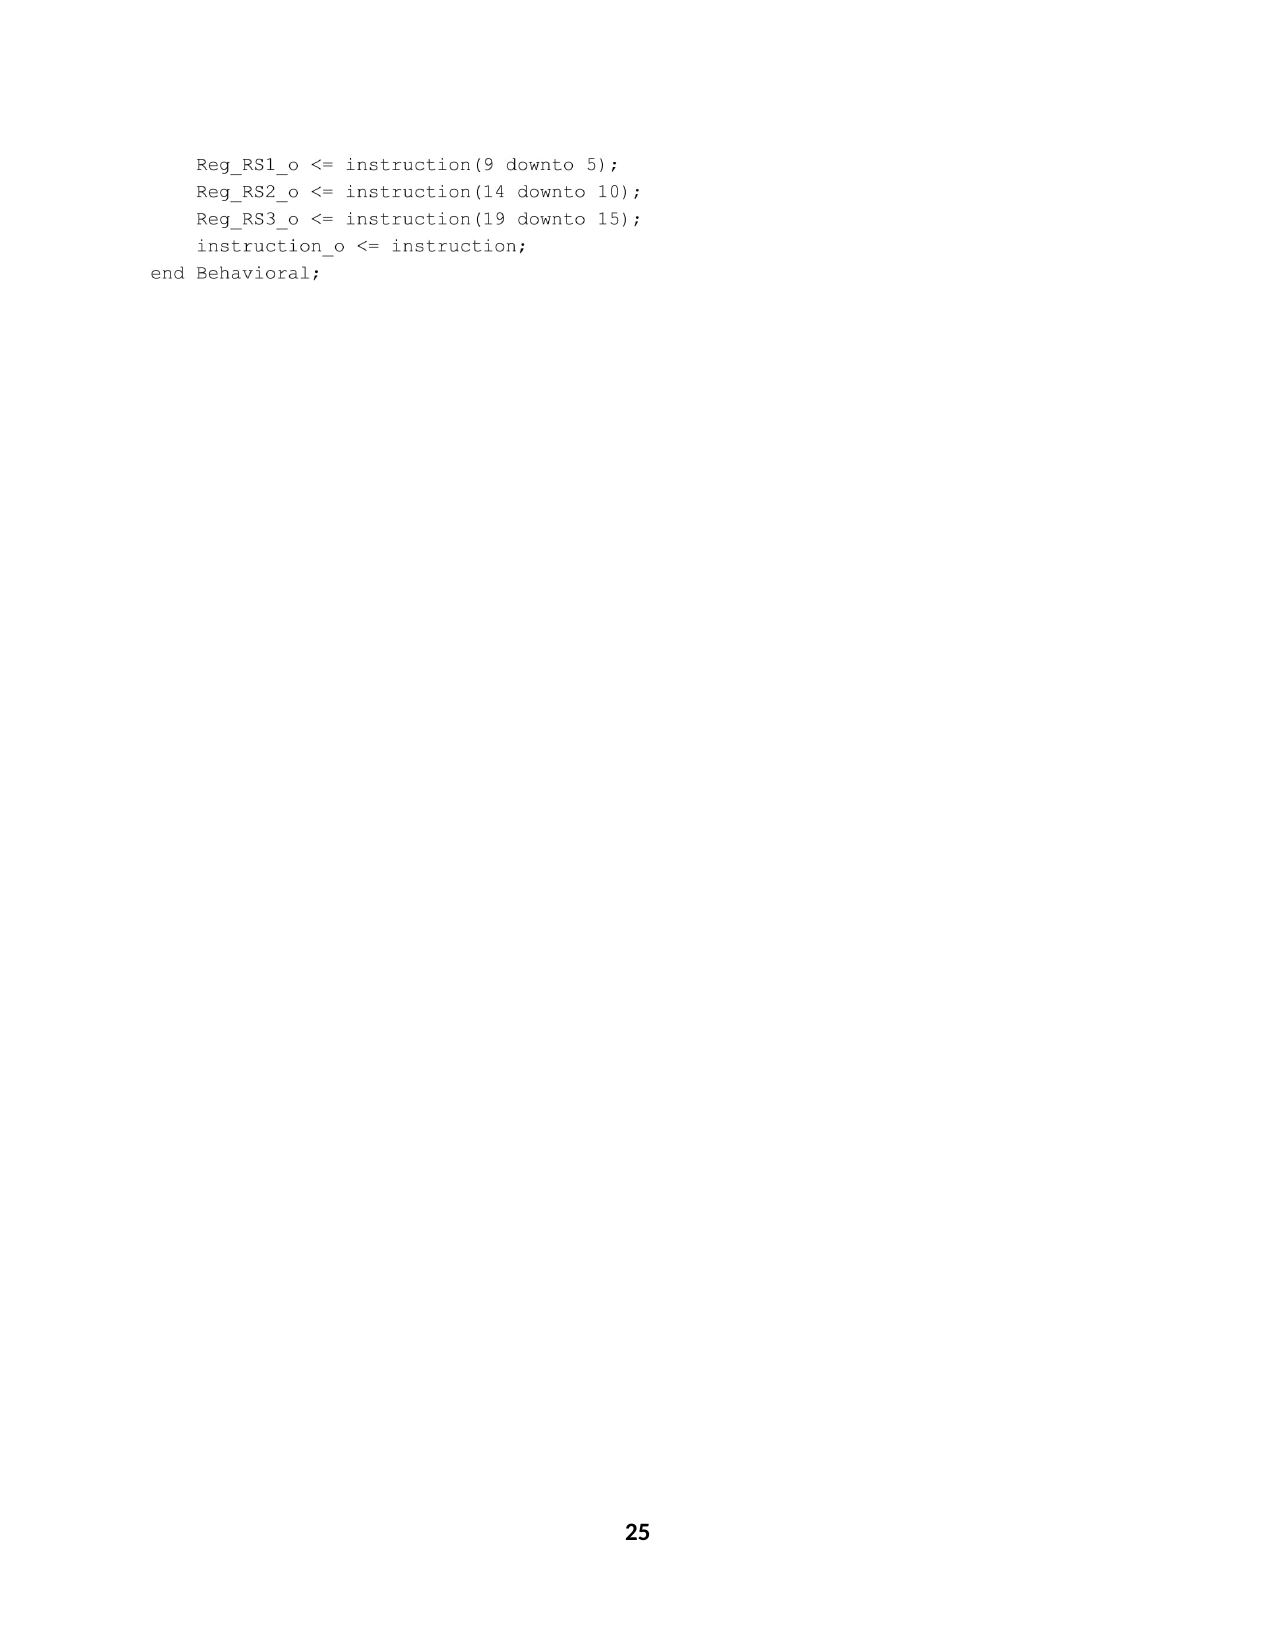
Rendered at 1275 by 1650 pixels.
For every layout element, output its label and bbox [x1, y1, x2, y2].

picture [150, 150, 1125, 1412]
